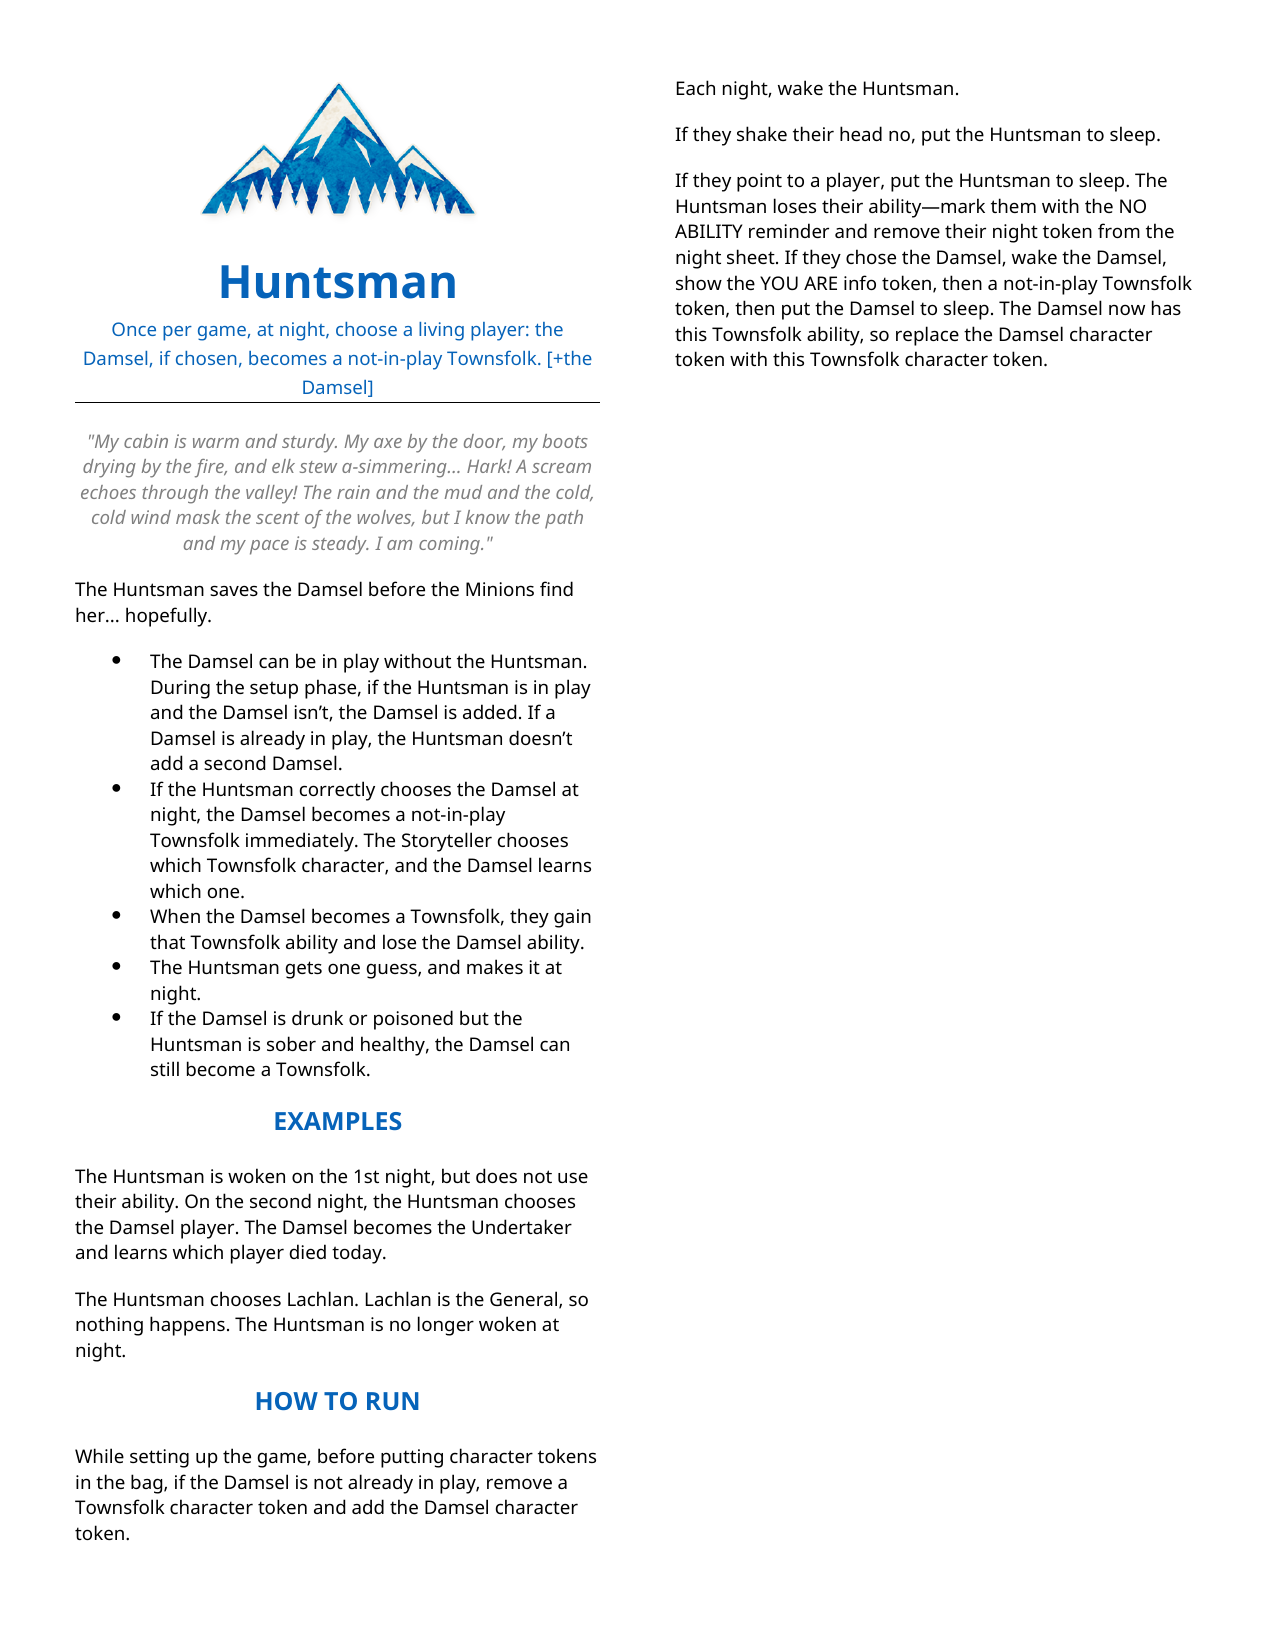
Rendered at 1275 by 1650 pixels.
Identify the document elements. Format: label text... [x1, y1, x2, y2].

list When the Damsel becomes a Townsfolk, they gain that Townsfolk ability and lose the Damsel ability. [112, 904, 600, 955]
text Each night, wake the Huntsman. [675, 75, 1200, 101]
list If the Damsel is drunk or poisoned but the Huntsman is sober and healthy, the Damsel can still become a Townsfolk. [112, 1006, 600, 1082]
text HOW TO RUN [75, 1383, 600, 1417]
text The Huntsman chooses Lachlan. Lachlan is the General, so nothing happens. The Huntsman is no longer woken at night. [75, 1286, 600, 1363]
text The Huntsman is woken on the 1st night, but does not use their ability. On the second night, the Huntsman chooses the Damsel player. The Damsel becomes the Undertaker and learns which player died today. [75, 1163, 600, 1265]
picture [196, 75, 479, 225]
list If the Huntsman correctly chooses the Damsel at night, the Damsel becomes a not-in-play Townsfolk immediately. The Storyteller chooses which Townsfolk character, and the Damsel learns which one. [112, 776, 600, 904]
text The Huntsman saves the Damsel before the Minions find her... hopefully. [75, 577, 600, 628]
text Huntsman Once per game, at night, choose a living player: the Damsel, if chosen, becomes a not-in-play Townsfolk. [+the Damsel] [75, 250, 600, 402]
text If they shake their head no, put the Huntsman to sleep. [675, 121, 1200, 147]
text If they point to a player, put the Huntsman to sleep. The Huntsman loses their ability—mark them with the NO ABILITY reminder and remove their night token from the night sheet. If they chose the Damsel, wake the Damsel, show the YOU ARE info token, then a not-in-play Townsfolk token, then put the Damsel to sleep. The Damsel now has this Townsfolk ability, so replace the Damsel character token with this Townsfolk character token. [675, 168, 1200, 372]
text While setting up the game, before putting character tokens in the bag, if the Damsel is not already in play, remove a Townsfolk character token and add the Damsel character token. [75, 1443, 600, 1546]
list The Damsel can be in play without the Huntsman. During the setup phase, if the Huntsman is in play and the Damsel isn’t, the Damsel is added. If a Damsel is already in play, the Huntsman doesn’t add a second Damsel. [112, 648, 600, 776]
text EXAMPLES [75, 1103, 600, 1137]
text "My cabin is warm and sturdy. My axe by the door, my boots drying by the fire, and elk stew a-simmering… Hark! A scream echoes through the valley! The rain and the mud and the cold, cold wind mask the scent of the wolves, but I know the path and my pace is steady. I am coming." [75, 428, 600, 556]
list The Huntsman gets one guess, and makes it at night. [112, 955, 600, 1006]
